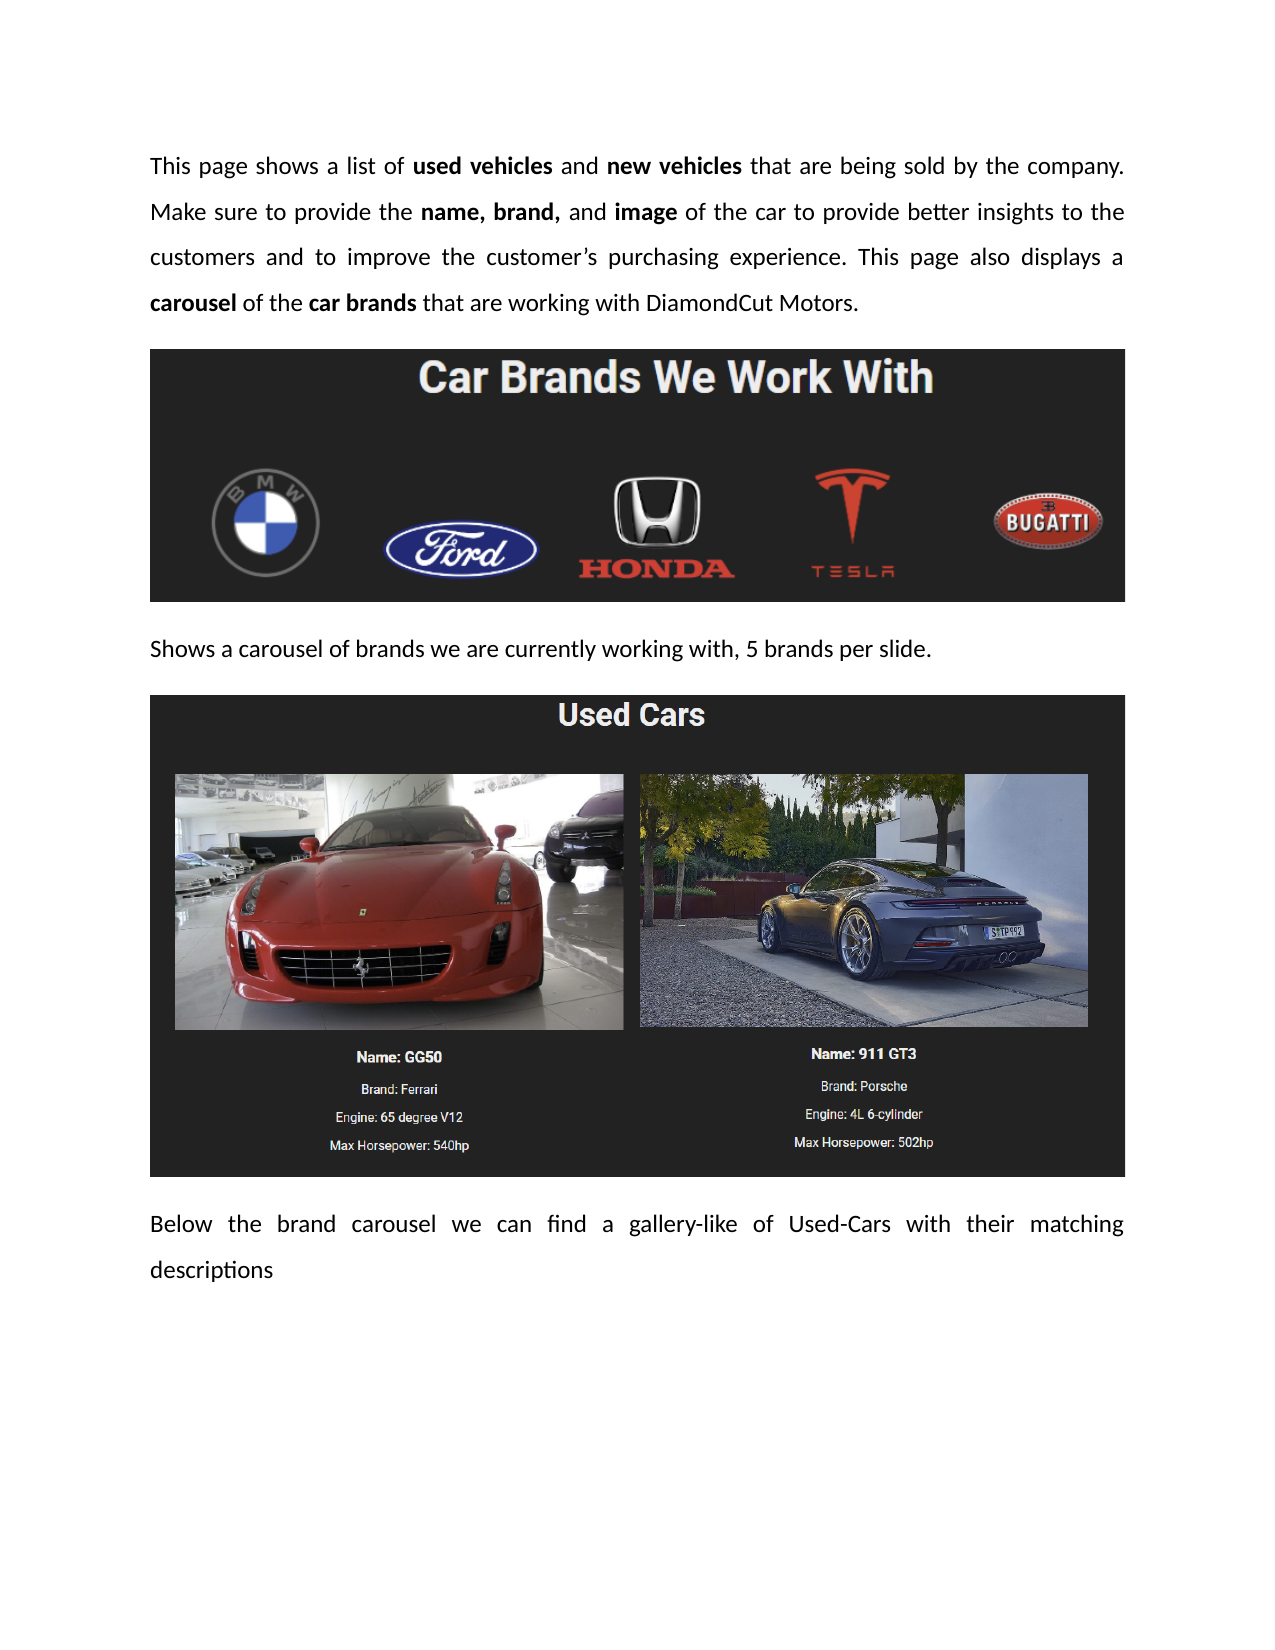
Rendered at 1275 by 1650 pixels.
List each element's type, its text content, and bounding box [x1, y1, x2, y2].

text Shows a carousel of brands we are currently working with, 5 brands per slide. [150, 633, 1125, 663]
picture [150, 349, 1125, 602]
text Below the brand carousel we can find a gallery-like of Used-Cars with their matching descriptions [150, 1208, 1125, 1284]
picture [150, 695, 1125, 1177]
text This page shows a list of used vehicles and new vehicles that are being sold by the company. Make sure to provide the name, brand, and image of the car to provide better insights to the customers and to improve the customer’s purchasing experience. This page also displays a carousel of the car brands that are working with DiamondCut Motors. [150, 150, 1125, 318]
